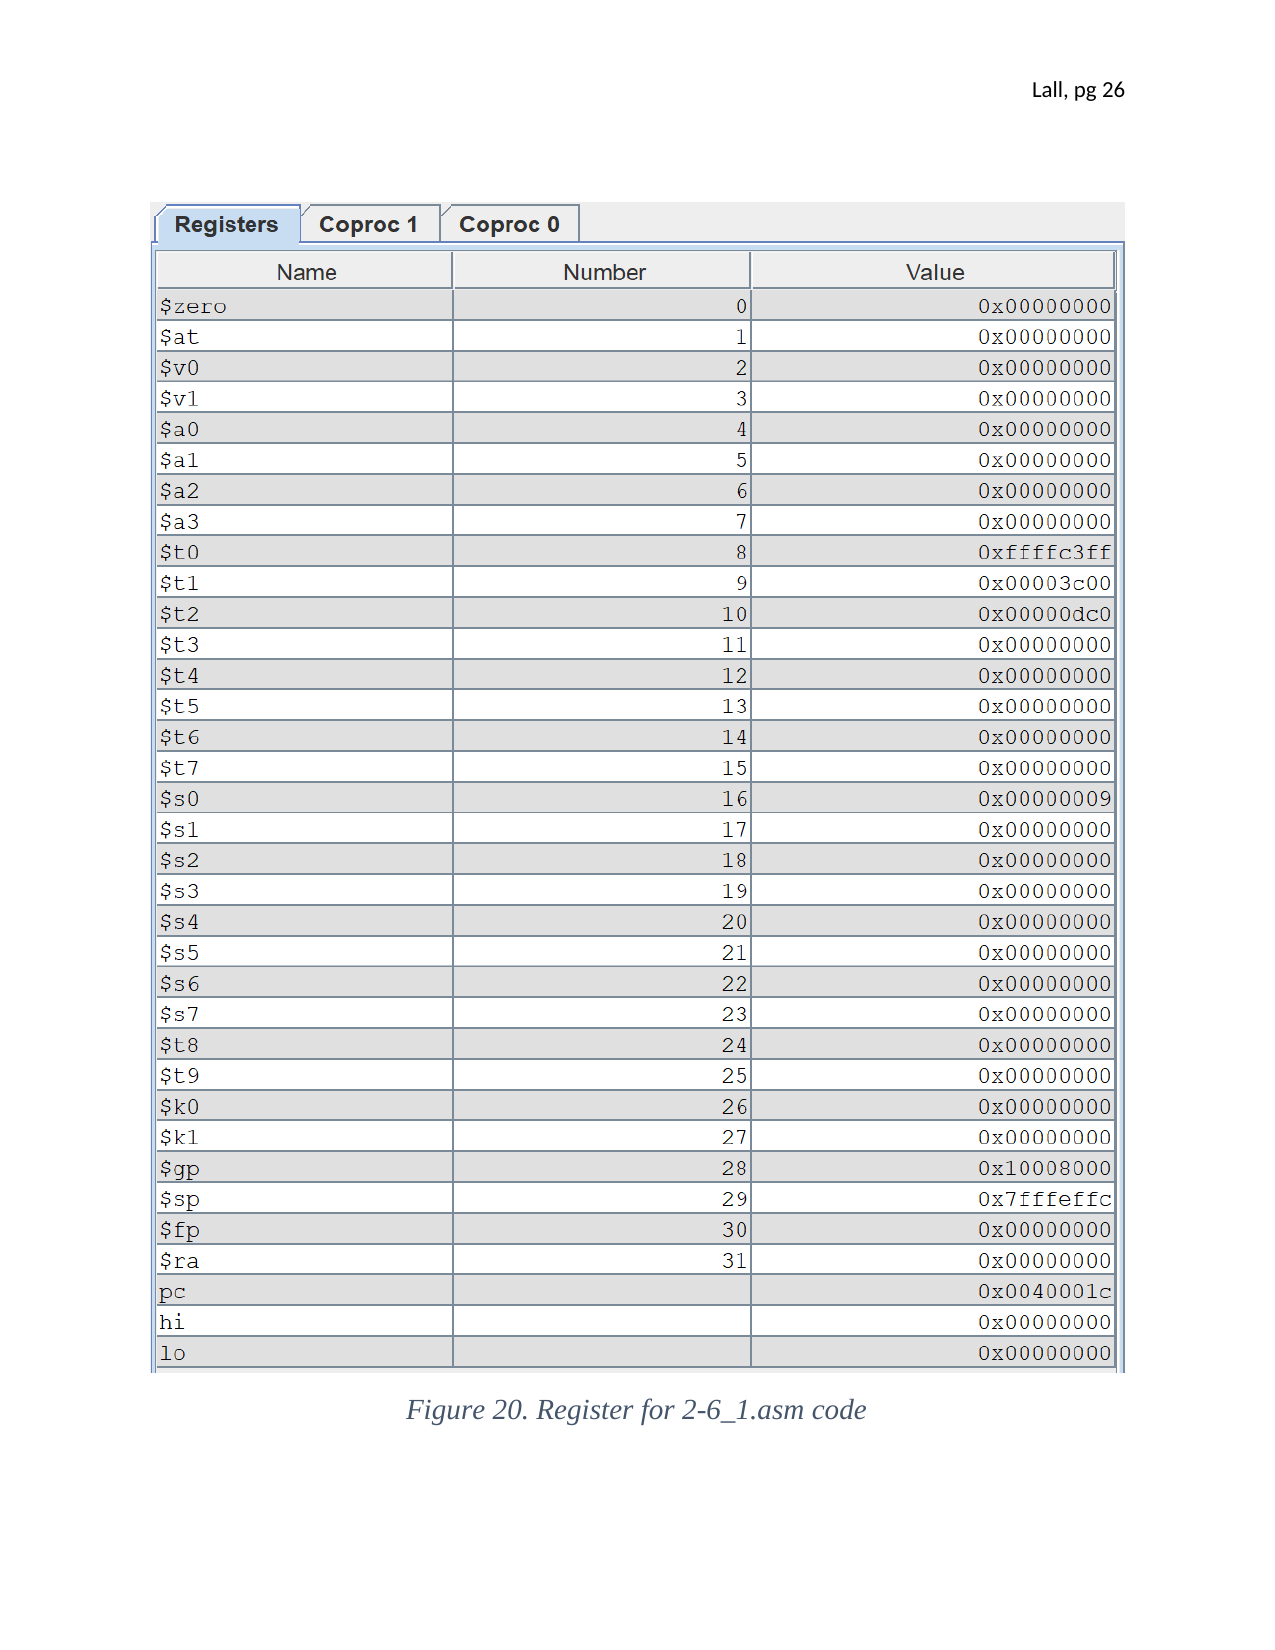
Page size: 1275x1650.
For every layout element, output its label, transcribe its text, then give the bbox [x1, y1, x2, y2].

picture [150, 202, 1125, 1373]
text Figure 20. Register for 2-6_1.asm code [150, 1392, 1125, 1425]
